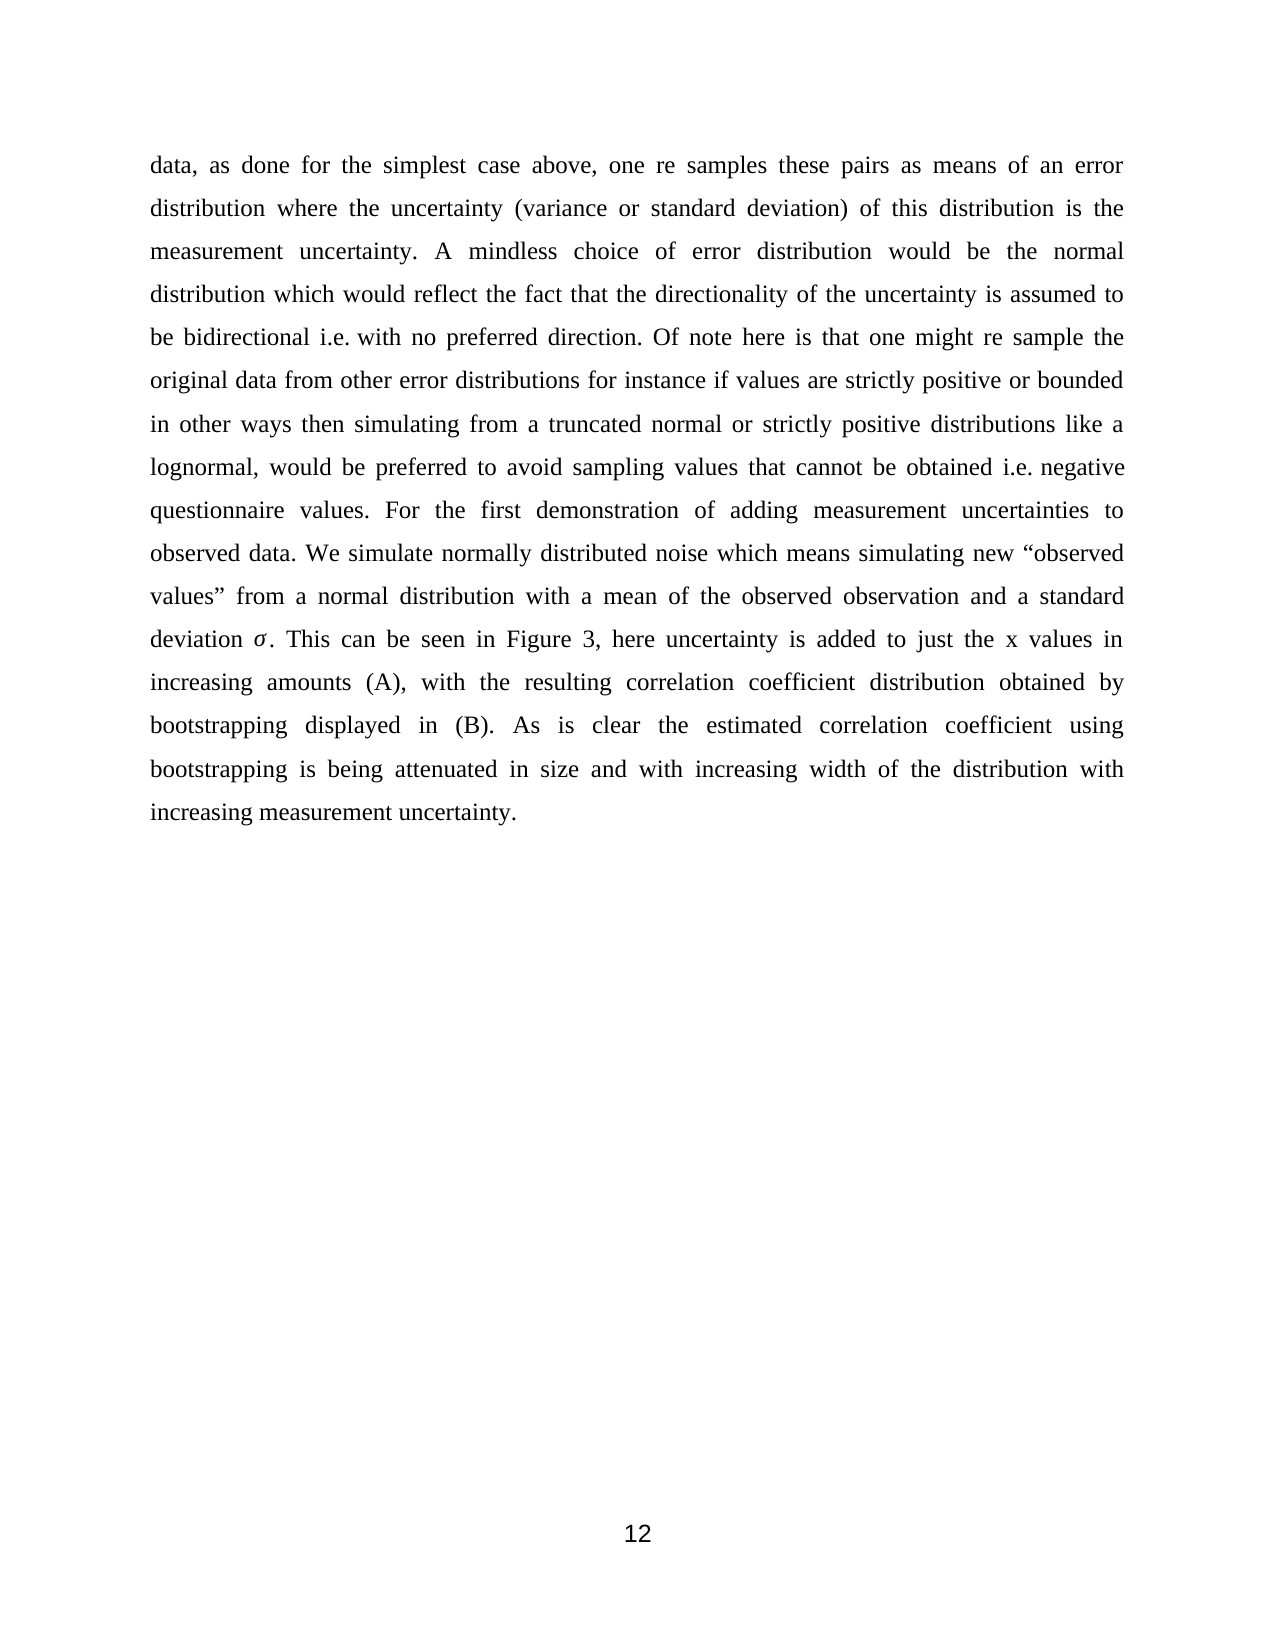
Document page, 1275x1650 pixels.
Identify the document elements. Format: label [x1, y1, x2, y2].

text [150, 150, 1125, 826]
